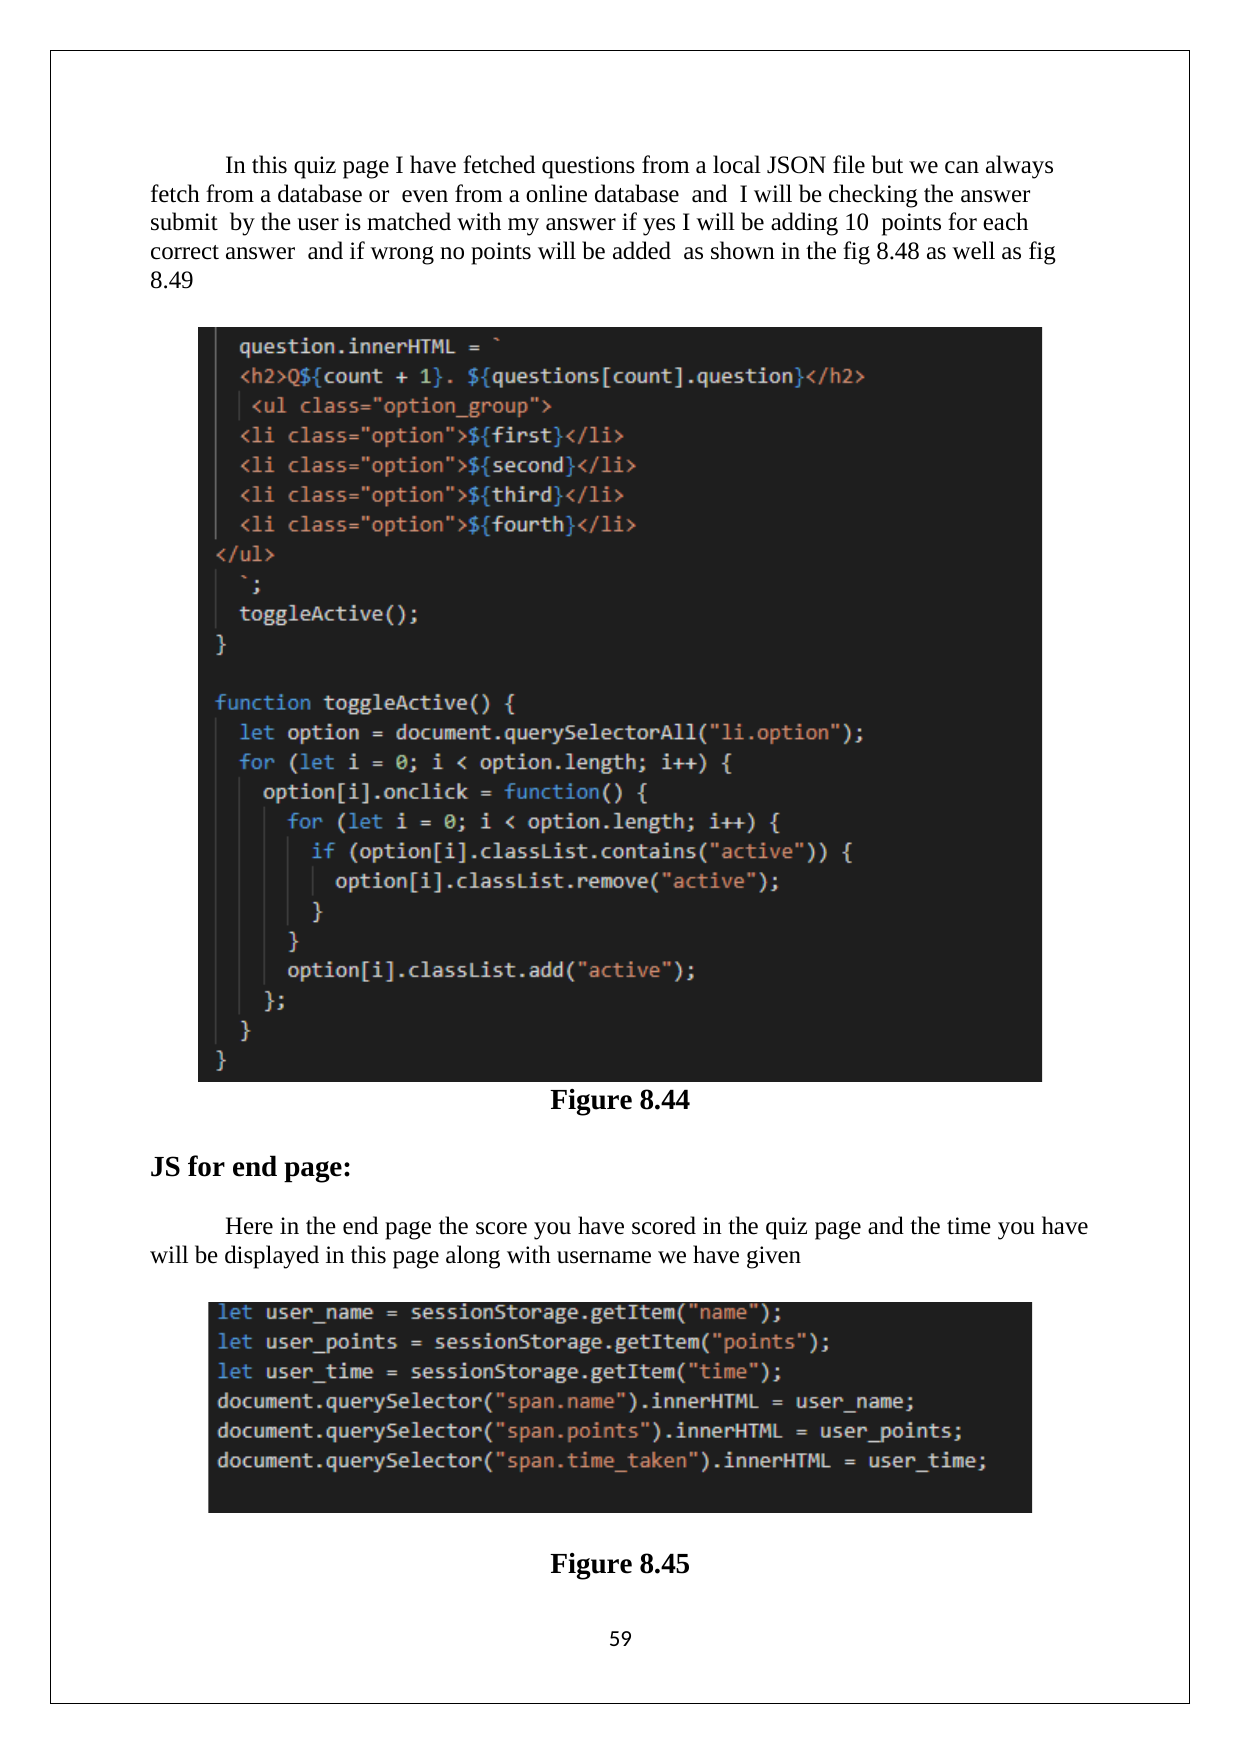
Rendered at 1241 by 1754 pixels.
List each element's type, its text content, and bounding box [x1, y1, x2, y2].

text In this quiz page I have fetched questions from a local JSON file but we can always fetch from a database or even from a online database and I will be checking the answer submit by the user is matched with my answer if yes I will be adding 10 points for each correct answer and if wrong no points will be added as shown in the fig 8.48 as well as fig 8.49 [150, 150, 1090, 294]
picture [208, 1302, 1033, 1513]
text Figure 8.45 [150, 1546, 1090, 1580]
text JS for end page: [150, 1149, 1090, 1182]
picture [198, 327, 1043, 1082]
text Here in the end page the score you have scored in the quiz page and the time you have will be displayed in this page along with username we have given [150, 1211, 1090, 1269]
text Figure 8.44 [150, 1082, 1090, 1115]
